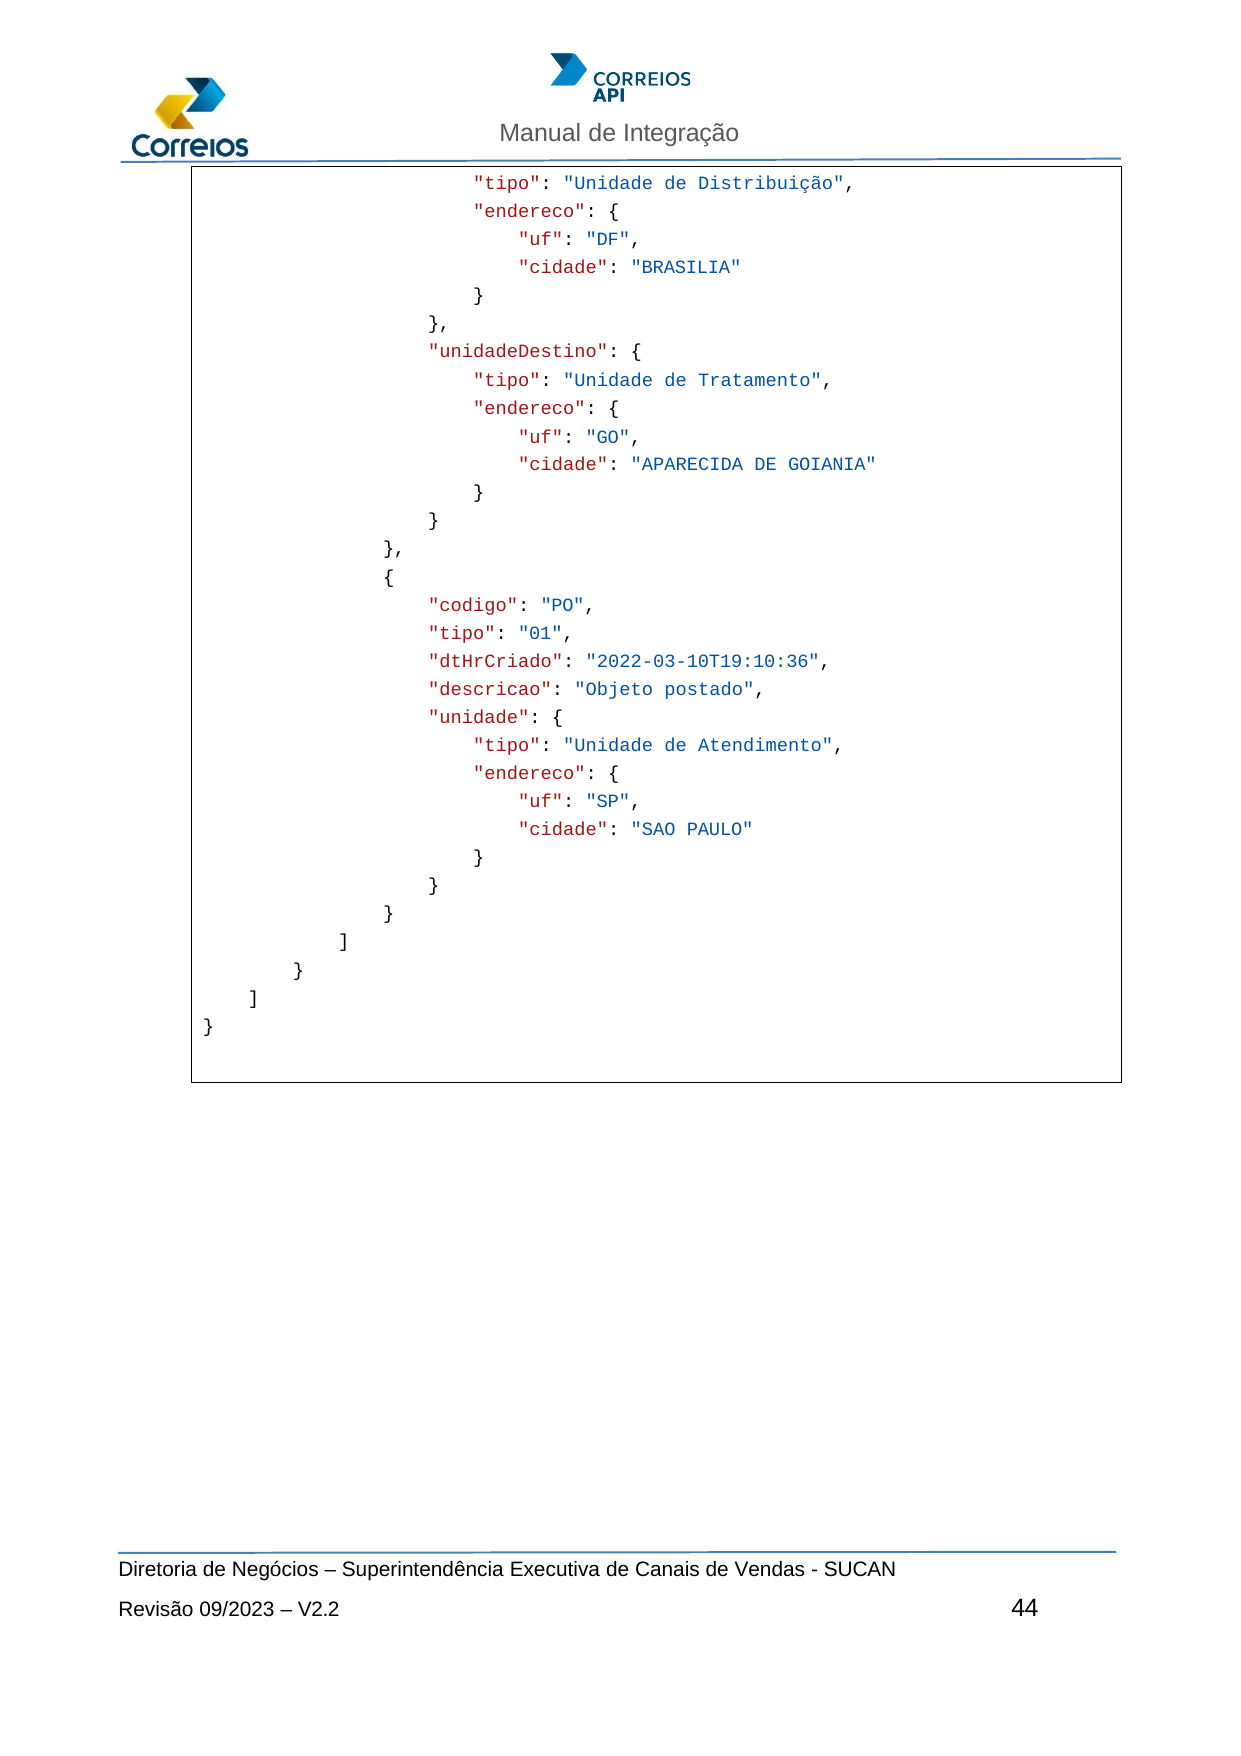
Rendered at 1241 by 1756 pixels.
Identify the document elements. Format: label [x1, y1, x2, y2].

picture [550, 53, 691, 102]
picture [128, 69, 250, 158]
